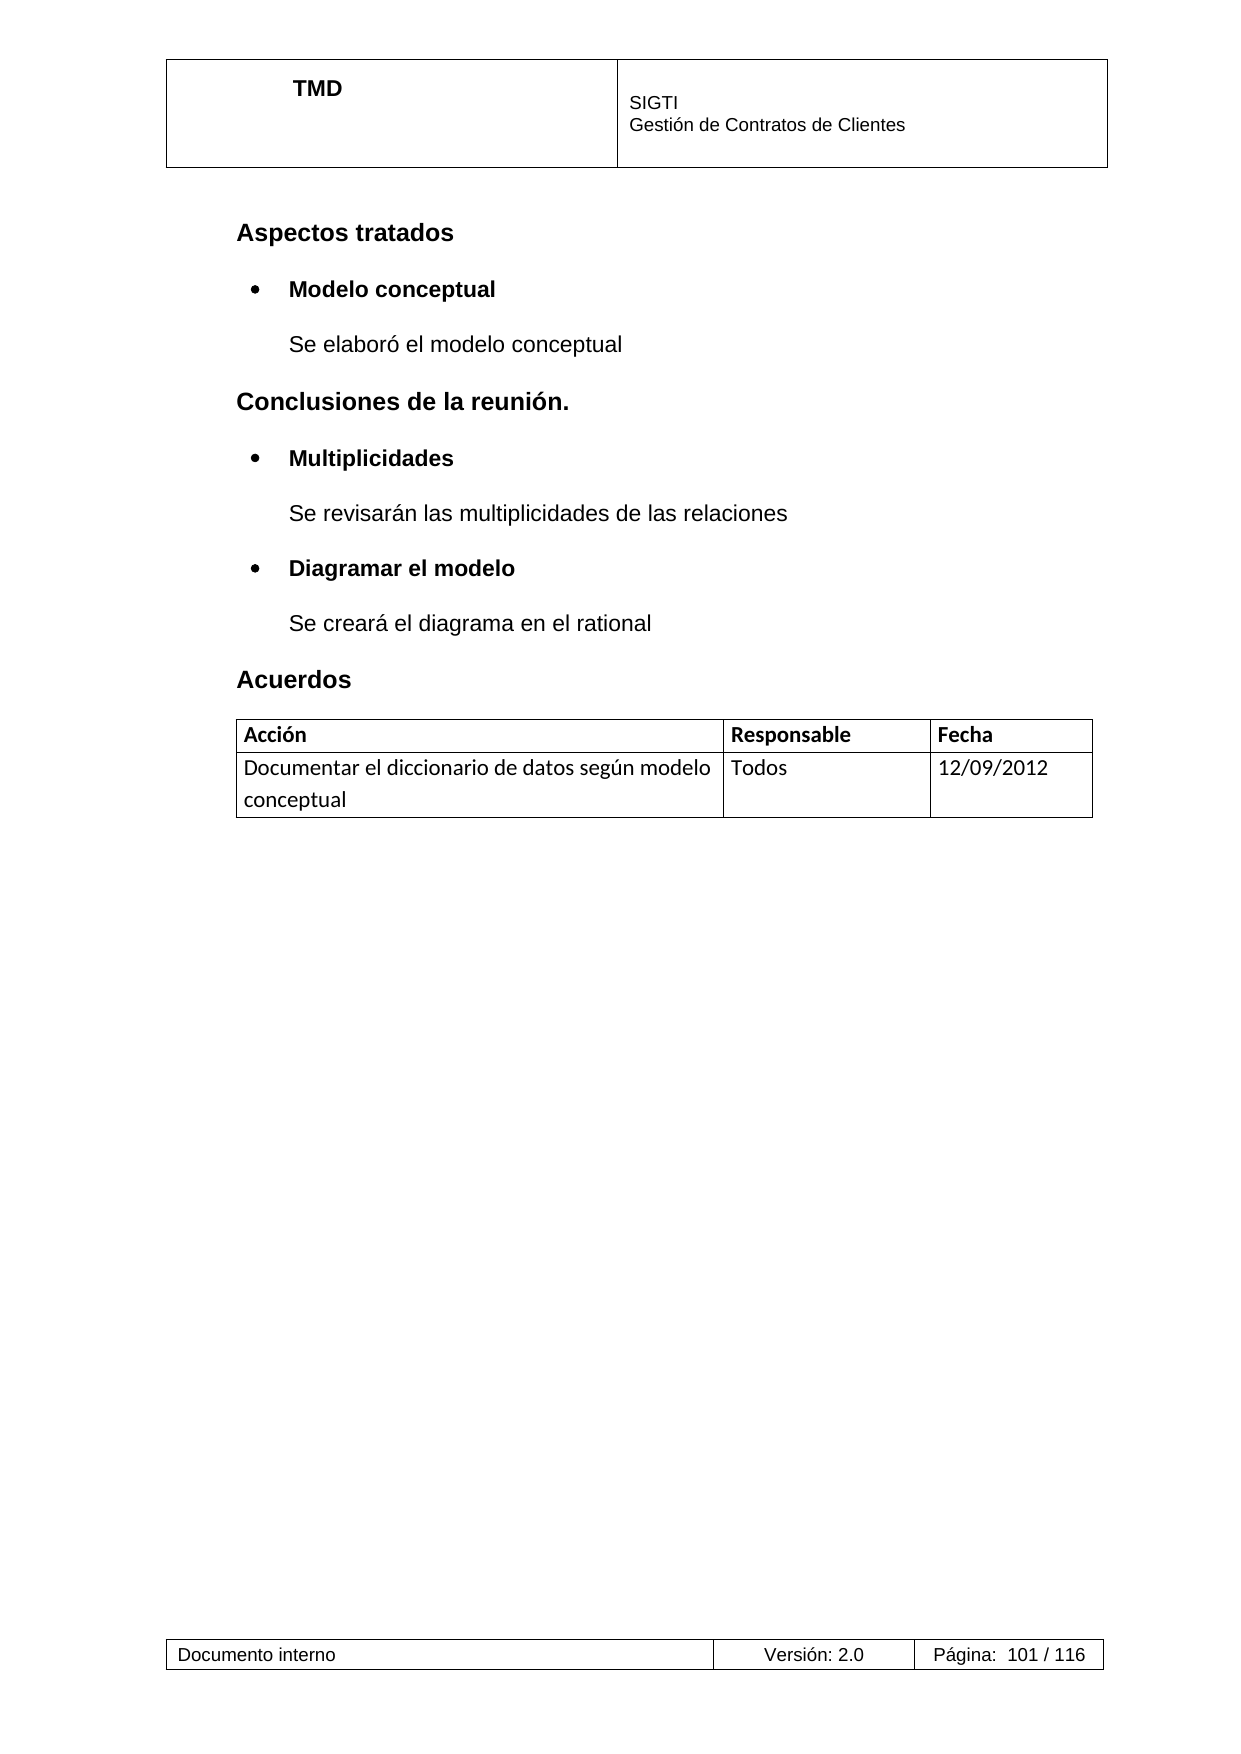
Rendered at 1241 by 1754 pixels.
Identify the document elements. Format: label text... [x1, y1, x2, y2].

list Diagramar el modelo [251, 555, 1092, 581]
table_cell Todos [724, 753, 930, 817]
list Modelo conceptual [251, 276, 1092, 302]
table_header Responsable [724, 720, 930, 752]
list Multiplicidades [251, 444, 1092, 471]
table_header Fecha [931, 720, 1092, 752]
list Aspectos tratados [236, 218, 1092, 247]
list Se revisarán las multiplicidades de las relaciones [288, 500, 1092, 526]
table_cell Documentar el diccionario de datos según modelo conceptual [237, 753, 723, 817]
list Se creará el diagrama en el rational [288, 610, 1092, 636]
list Se elaboró el modelo conceptual [288, 331, 1092, 358]
list Conclusiones de la reunión. [236, 386, 1092, 415]
table_header Acción [237, 720, 723, 752]
list Acuerdos [236, 665, 1092, 694]
table_cell 12/09/2012 [931, 753, 1092, 817]
